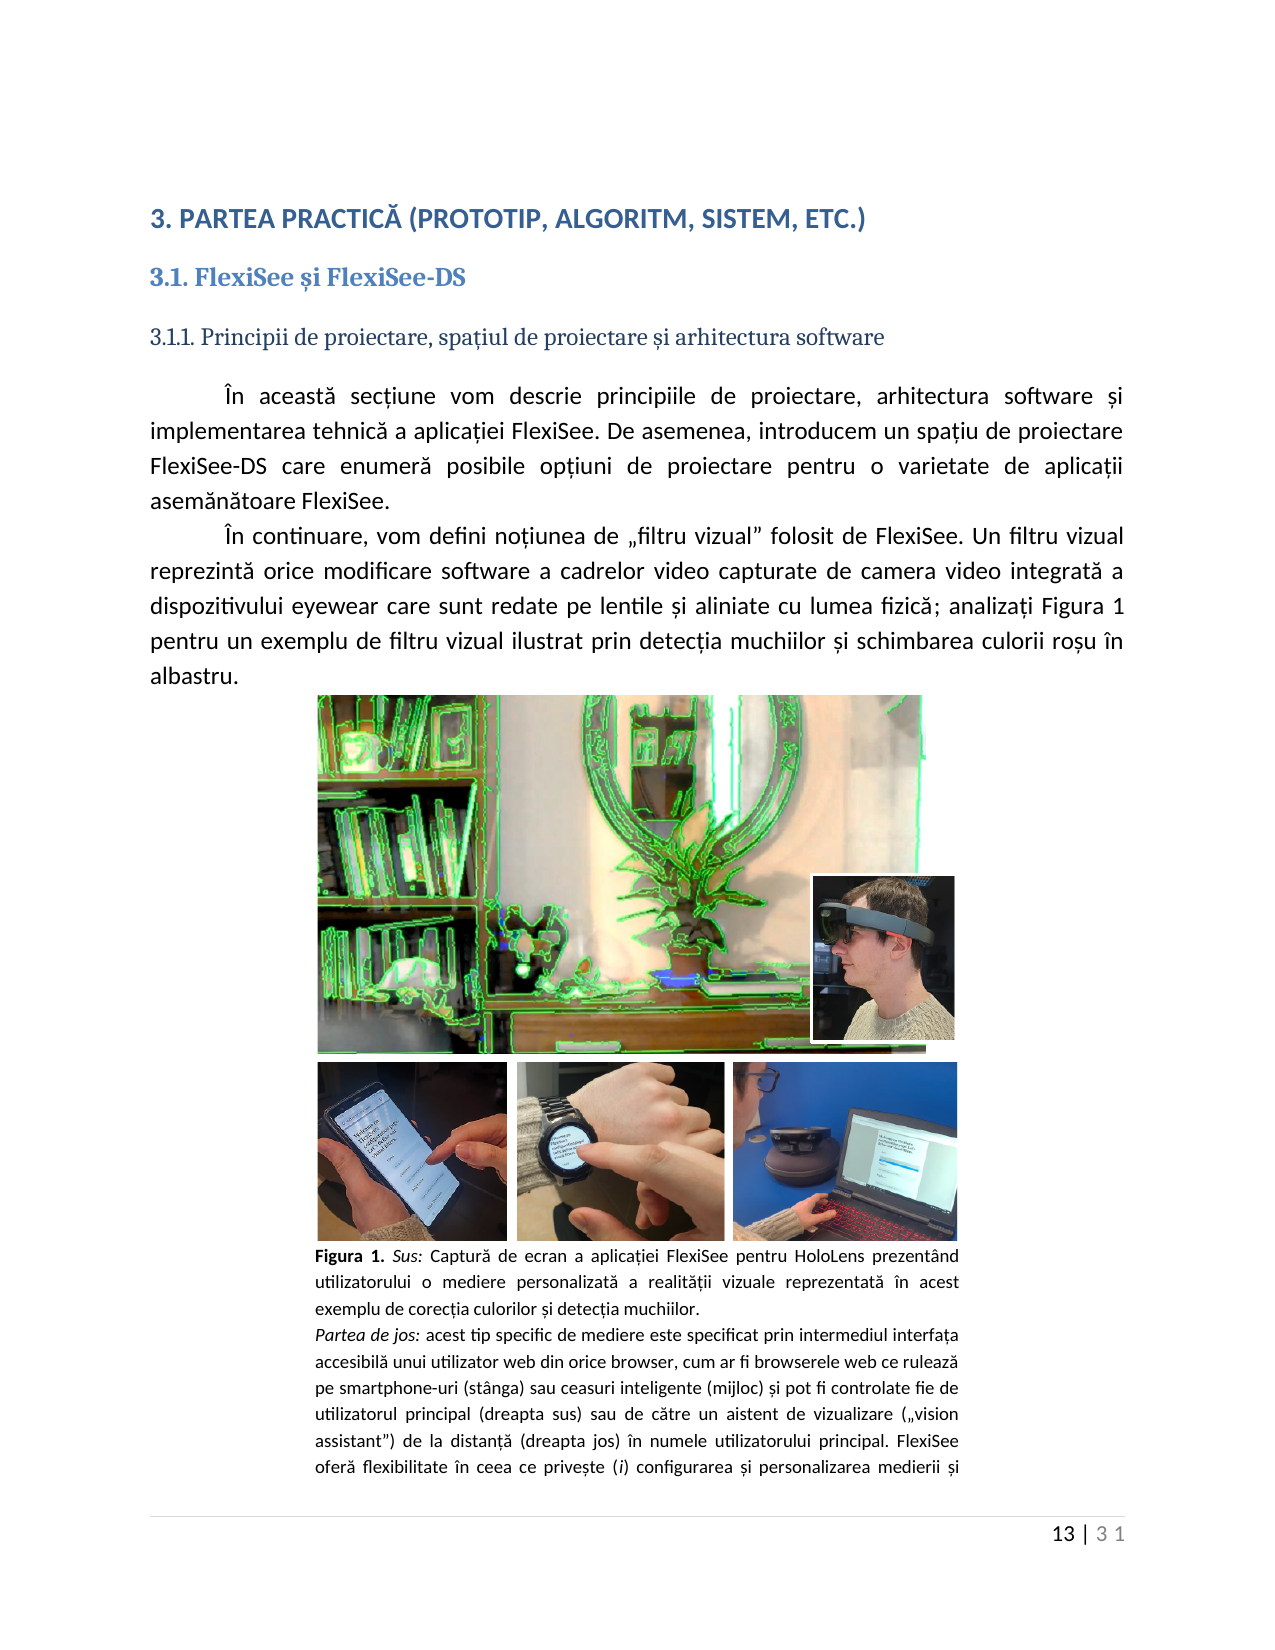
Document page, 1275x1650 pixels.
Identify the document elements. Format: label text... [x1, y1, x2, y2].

subtitle 3.1.1. Principii de proiectare, spațiul de proiectare și arhitectura software [150, 322, 1125, 351]
text Figura 1. Sus: Captură de ecran a aplicației FlexiSee pentru HoloLens prezentând utilizatorului o mediere personalizată a realității vizuale reprezentată în acest exemplu de corecția culorilor și detecția muchiilor. [315, 1244, 960, 1320]
subtitle 3. PARTEA PRACTICĂ (PROTOTIP, ALGORITM, SISTEM, ETC.) [150, 200, 1125, 236]
picture [317, 695, 958, 1241]
text În continuare, vom defini noțiunea de „filtru vizual” folosit de FlexiSee. Un filtru vizual reprezintă orice modificare software a cadrelor video capturate de camera video integrată a dispozitivului eyewear care sunt redate pe lentile și aliniate cu lumea fizică; analizați Figura 1 pentru un exemplu de filtru vizual ilustrat prin detecția muchiilor și schimbarea culorii roșu în albastru. [150, 521, 1125, 691]
subtitle 3.1. FlexiSee și FlexiSee-DS [150, 262, 1125, 293]
text În această secțiune vom descrie principiile de proiectare, arhitectura software și implementarea tehnică a aplicației FlexiSee. De asemenea, introducem un spațiu de proiectare FlexiSee-DS care enumeră posibile opțiuni de proiectare pentru o varietate de aplicații asemănătoare FlexiSee. [150, 381, 1125, 516]
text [315, 1323, 960, 1478]
